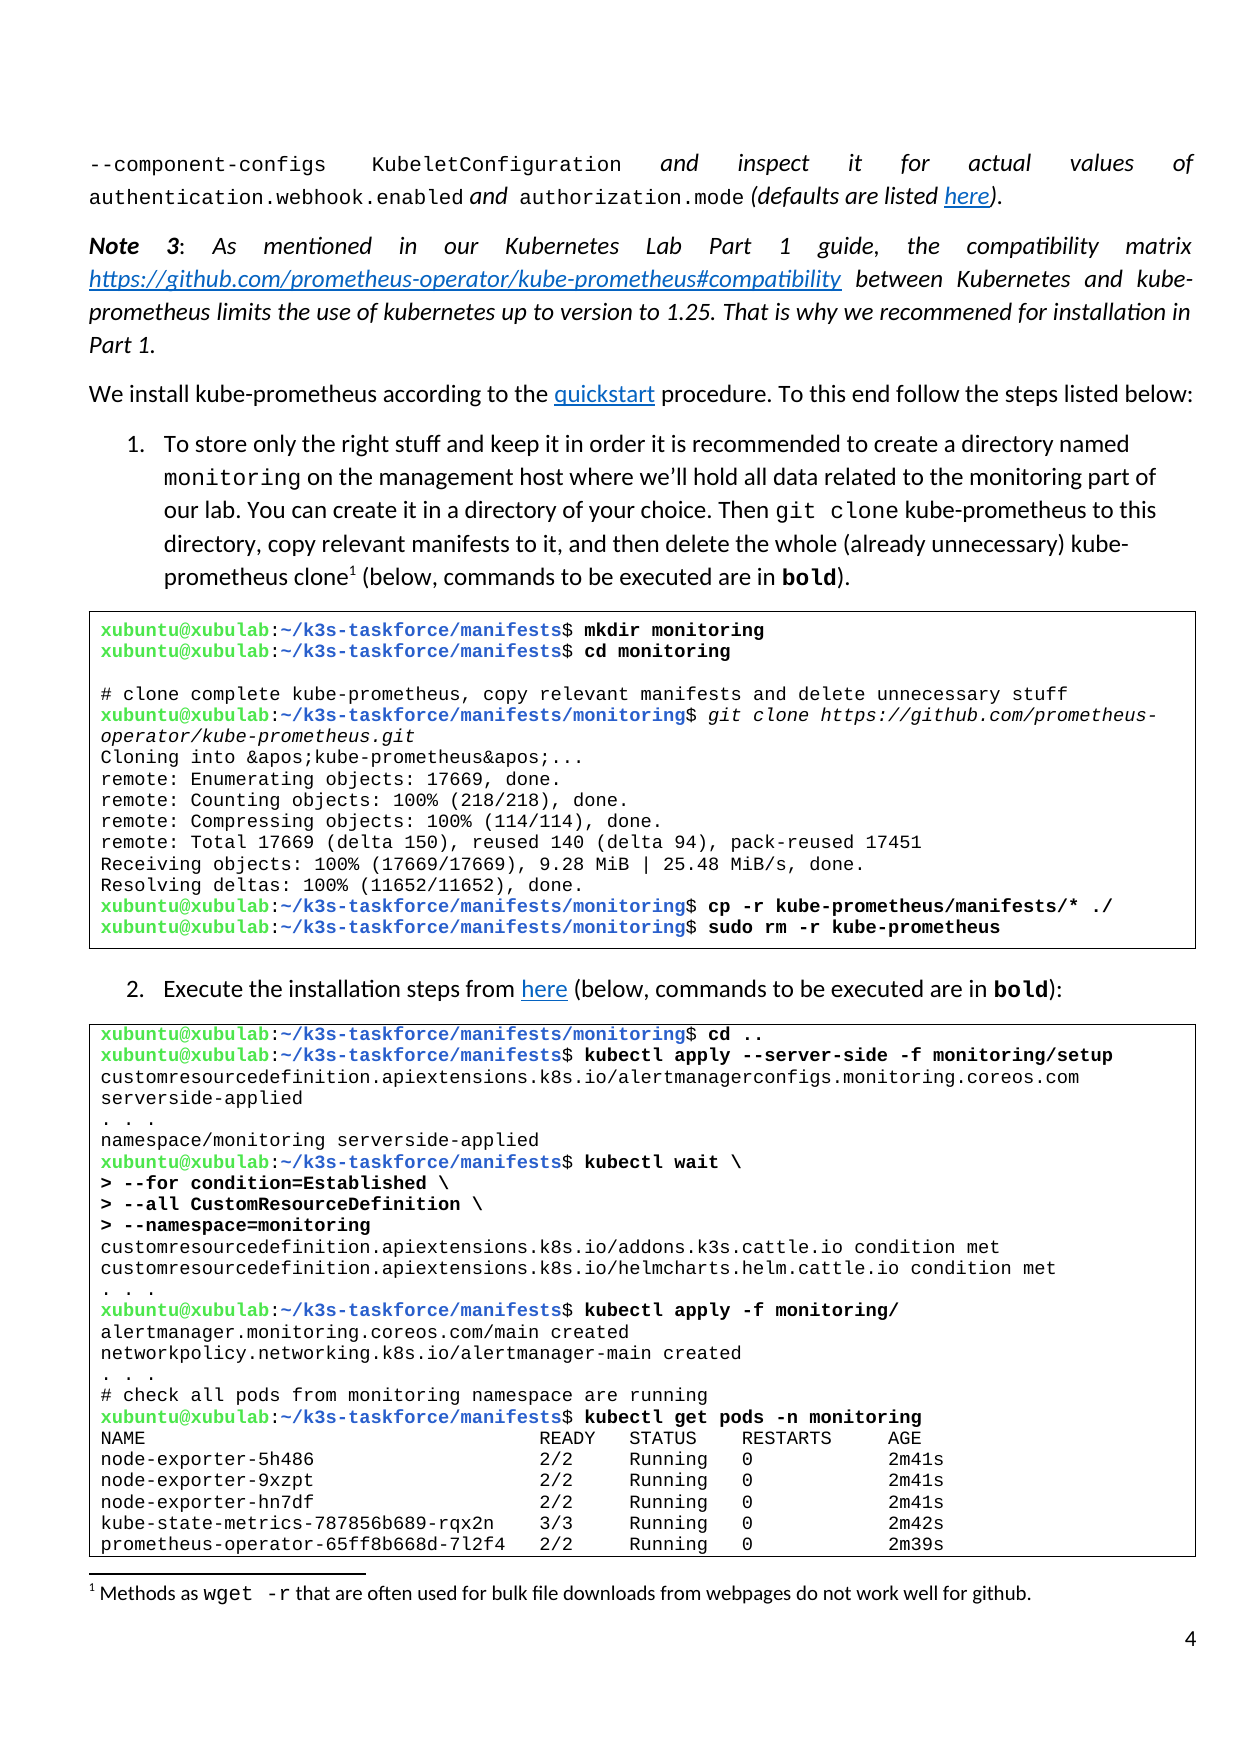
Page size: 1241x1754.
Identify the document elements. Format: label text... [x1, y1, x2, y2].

list Execute the installation steps from here (below, commands to be executed are in bold): [126, 974, 1196, 1005]
table_header xubuntu@xubulab:~/k3s-taskforce/manifests$ mkdir monitoring xubuntu@xubulab:~/k3s-taskforce/manifests$ cd monitoring # clone complete kube-prometheus, copy relevant manifests and delete unnecessary stuff xubuntu@xubulab:~/k3s-taskforce/manifests/monitoring$ git clone https://github.com/prometheus-operator/kube-prometheus.git Cloning into &apos;kube-prometheus&apos;... remote: Enumerating objects: 17669, done. remote: Counting objects: 100% (218/218), done. remote: Compressing objects: 100% (114/114), done. remote: Total 17669 (delta 150), reused 140 (delta 94), pack-reused 17451 Receiving objects: 100% (17669/17669), 9.28 MiB | 25.48 MiB/s, done. Resolving deltas: 100% (11652/11652), done. xubuntu@xubulab:~/k3s-taskforce/manifests/monitoring$ cp -r kube-prometheus/manifests/* ./ xubuntu@xubulab:~/k3s-taskforce/manifests/monitoring$ sudo rm -r kube-prometheus [90, 612, 1195, 948]
text Note 3: As mentioned in our Kubernetes Lab Part 1 guide, the compatibility matrix https://github.com/prometheus-operator/kube-prometheus#compatibility between Kubernetes and kube-prometheus limits the use of kubernetes up to version to 1.25. That is why we recommened for installation in Part 1. [89, 230, 1196, 359]
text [89, 148, 1196, 211]
text We install kube-prometheus according to the quickstart procedure. To this end follow the steps listed below: [89, 378, 1196, 409]
list To store only the right stuff and keep it in order it is recommended to create a directory named monitoring on the management host where we’ll hold all data related to the monitoring part of our lab. You can create it in a directory of your choice. Then git clone kube-prometheus to this directory, copy relevant manifests to it, and then delete the whole (already unnecessary) kube-prometheus clone (below, commands to be executed are in bold). [126, 428, 1196, 592]
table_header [90, 1025, 1195, 1556]
